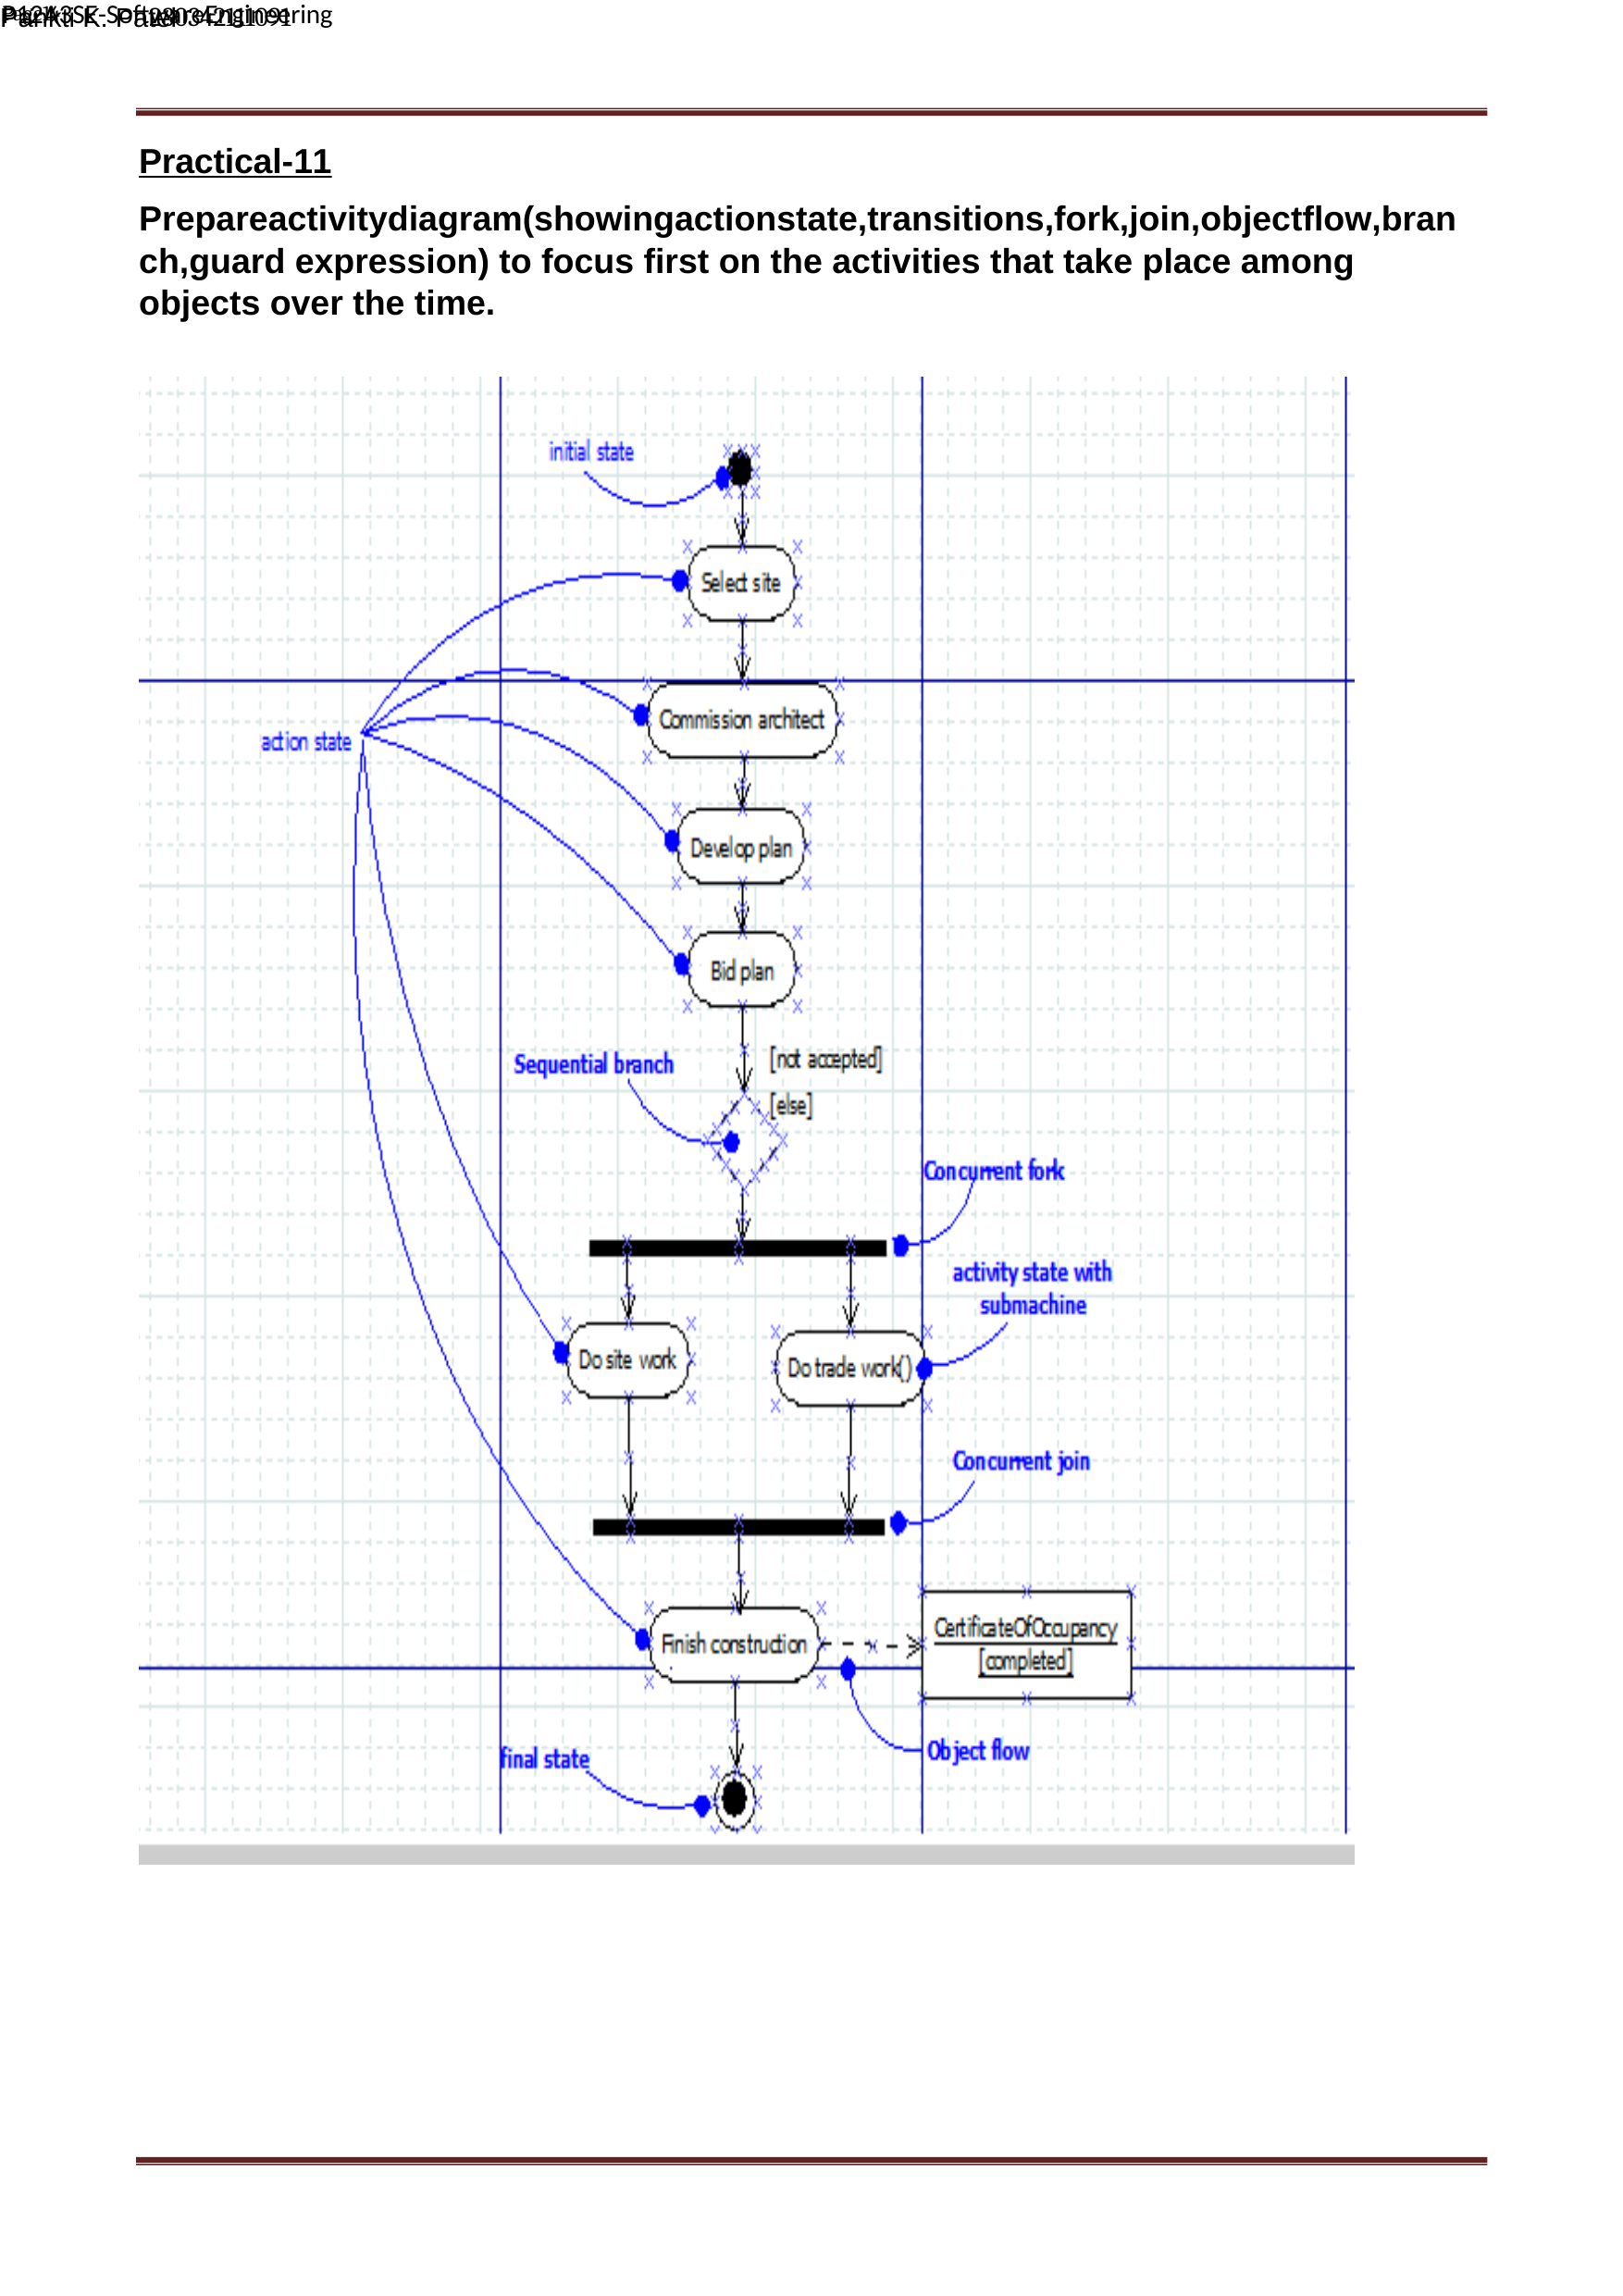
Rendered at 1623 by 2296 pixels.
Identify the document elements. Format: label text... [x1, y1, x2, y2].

text Practical-11 [139, 141, 1497, 180]
subtitle Prepareactivitydiagram(showingactionstate,transitions,fork,join,objectflow,branch,guard expression) to focus first on the activities that take place among objects over the time. [139, 198, 1473, 322]
picture [139, 377, 1355, 1865]
